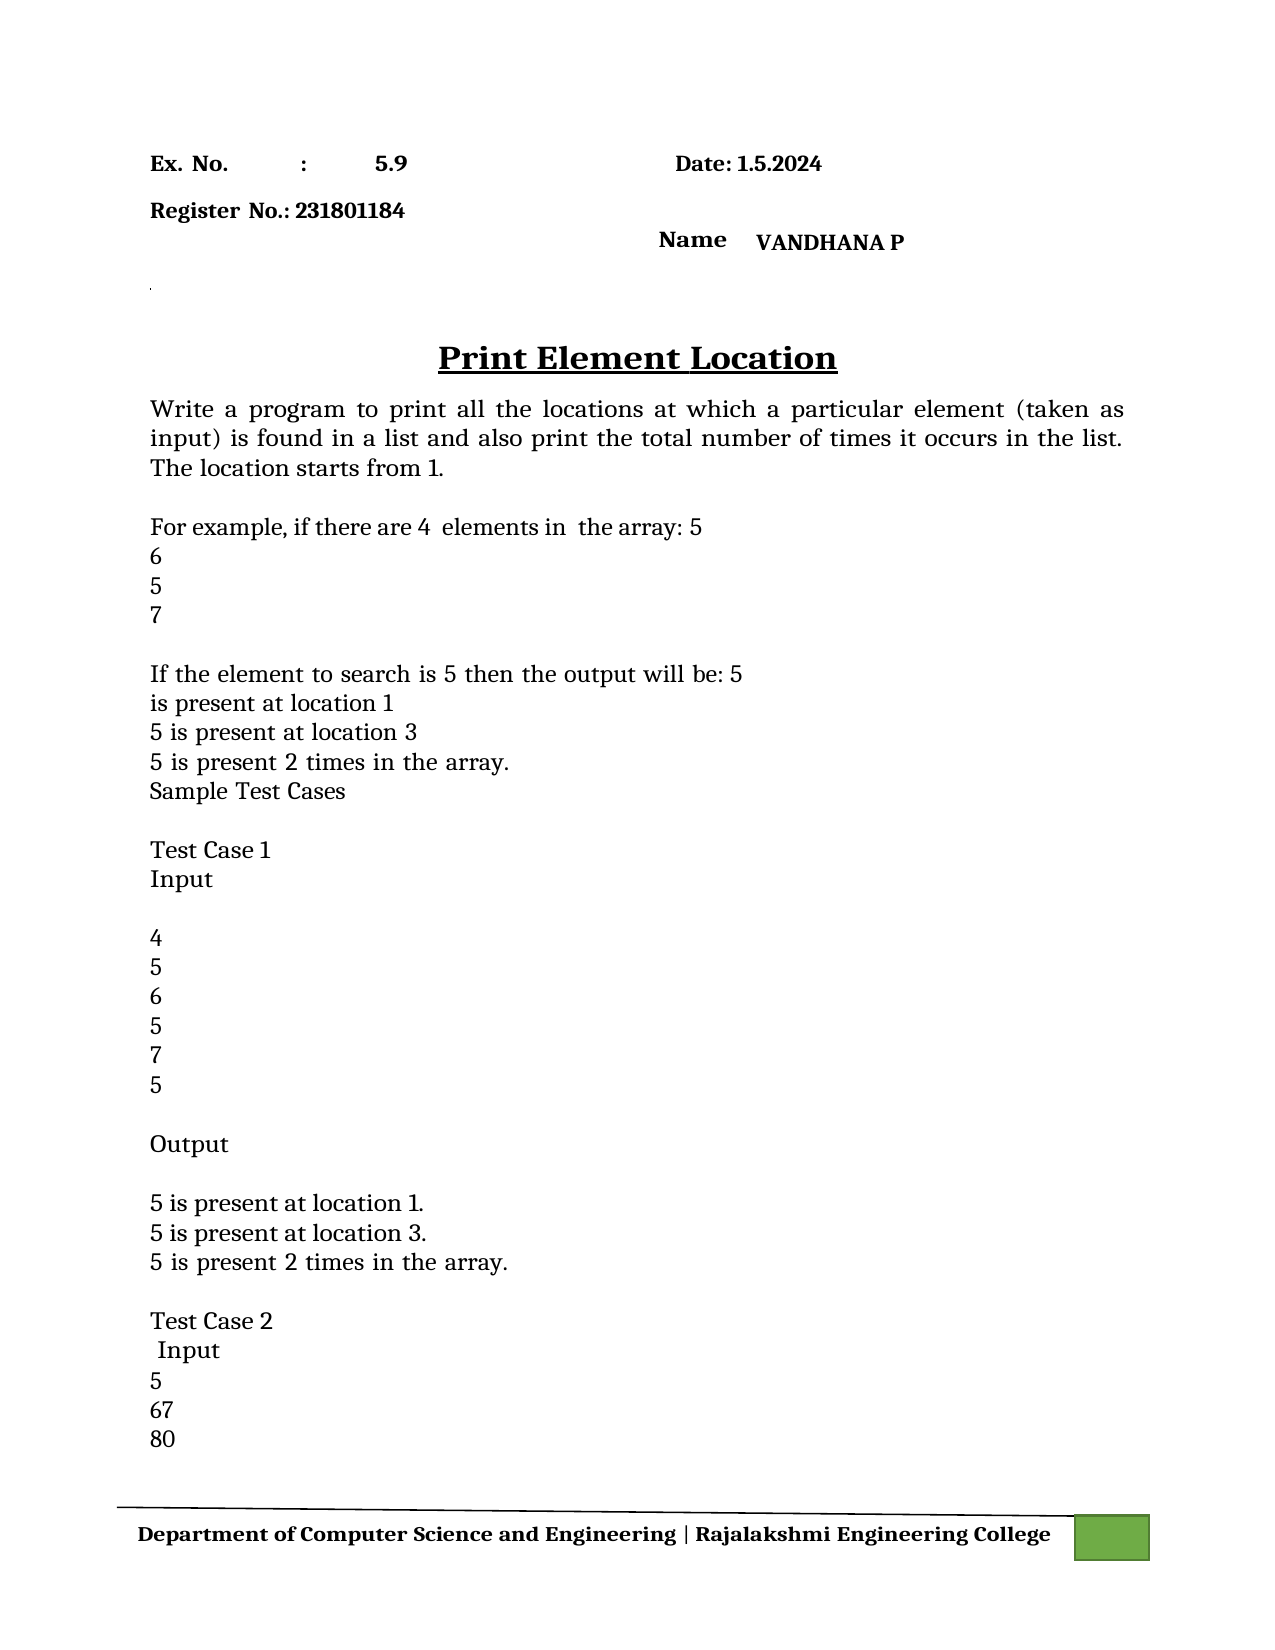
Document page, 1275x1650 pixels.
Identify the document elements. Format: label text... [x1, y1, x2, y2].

text 5 is present at location 3. [150, 1218, 1219, 1247]
text 4 [150, 923, 1219, 952]
text 7 [150, 601, 1219, 630]
text Write a program to print all the locations at which a particular element (taken as input) is found in a list and also print the total number of times it occurs in the list. The location starts from 1. [150, 395, 1126, 483]
text 5 is present 2 times in the array. Sample Test Cases [150, 748, 569, 805]
text Register No.: 231801184 [150, 197, 427, 224]
text 5 [150, 1071, 1219, 1099]
text 6 [150, 542, 1219, 571]
text For example, if there are 4 elements in the array: 5 [150, 513, 720, 541]
text 5 [150, 1012, 1219, 1041]
text Name [629, 227, 731, 253]
text 5 [150, 1366, 1219, 1395]
text If the element to search is 5 then the output will be: 5 is present at location 1 [150, 660, 751, 718]
subtitle Print Element Location [172, 339, 1103, 377]
text 5 [150, 572, 1219, 600]
text 7 [150, 1041, 1219, 1070]
text VANDHANA P [756, 230, 1219, 256]
text 6 [150, 982, 1219, 1011]
text 5 is present at location 1. [150, 1189, 1219, 1217]
text 67 [150, 1396, 1219, 1424]
text 80 [150, 1425, 1219, 1454]
text 5 [150, 953, 1219, 982]
text 5 is present 2 times in the array. [150, 1248, 1219, 1277]
text Test Case 2 Input [150, 1307, 285, 1365]
text Output [150, 1130, 1219, 1158]
text 5 is present at location 3 [150, 718, 1219, 747]
text Ex. No. : 5.9 Date: 1.5.2024 [150, 151, 1219, 177]
text Test Case 1 Input [150, 836, 285, 893]
